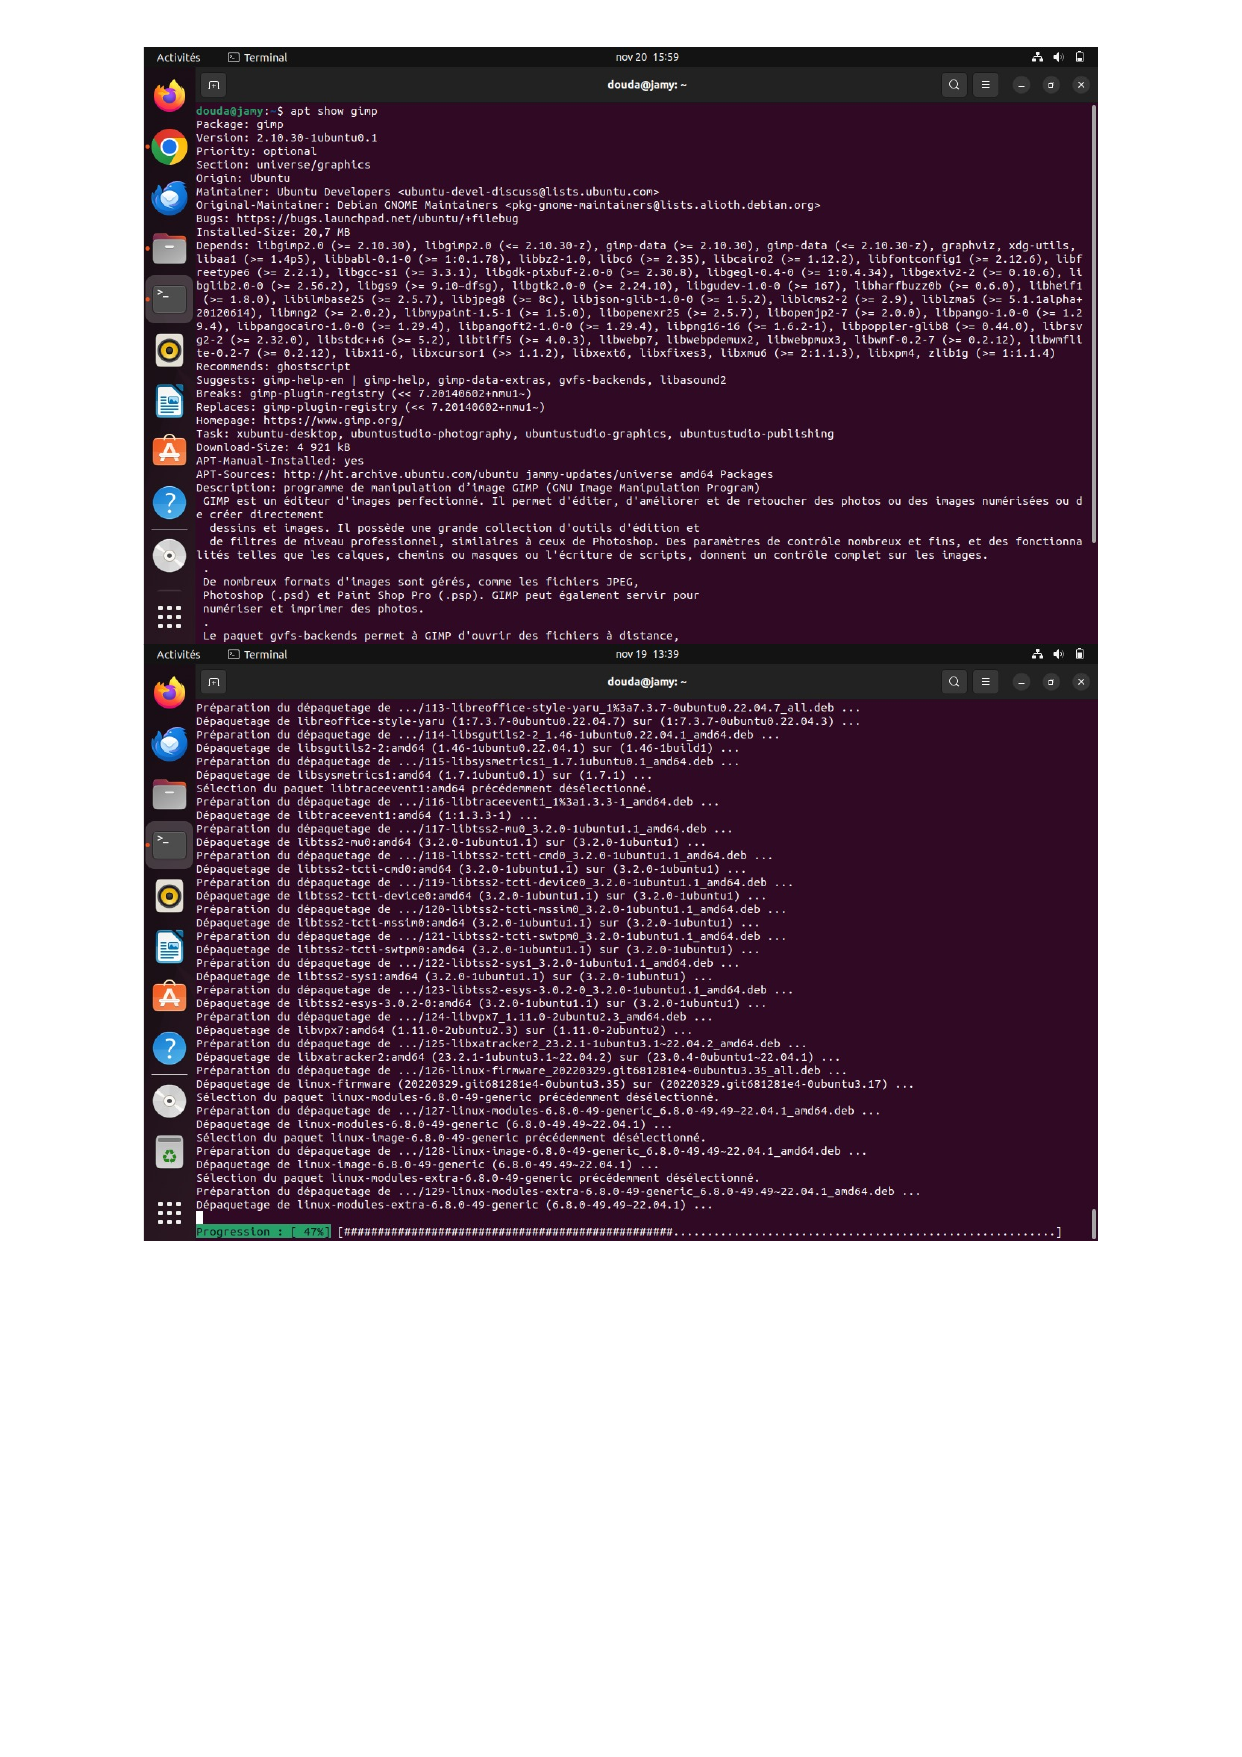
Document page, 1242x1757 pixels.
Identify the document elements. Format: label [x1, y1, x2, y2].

picture [143, 47, 1098, 1241]
